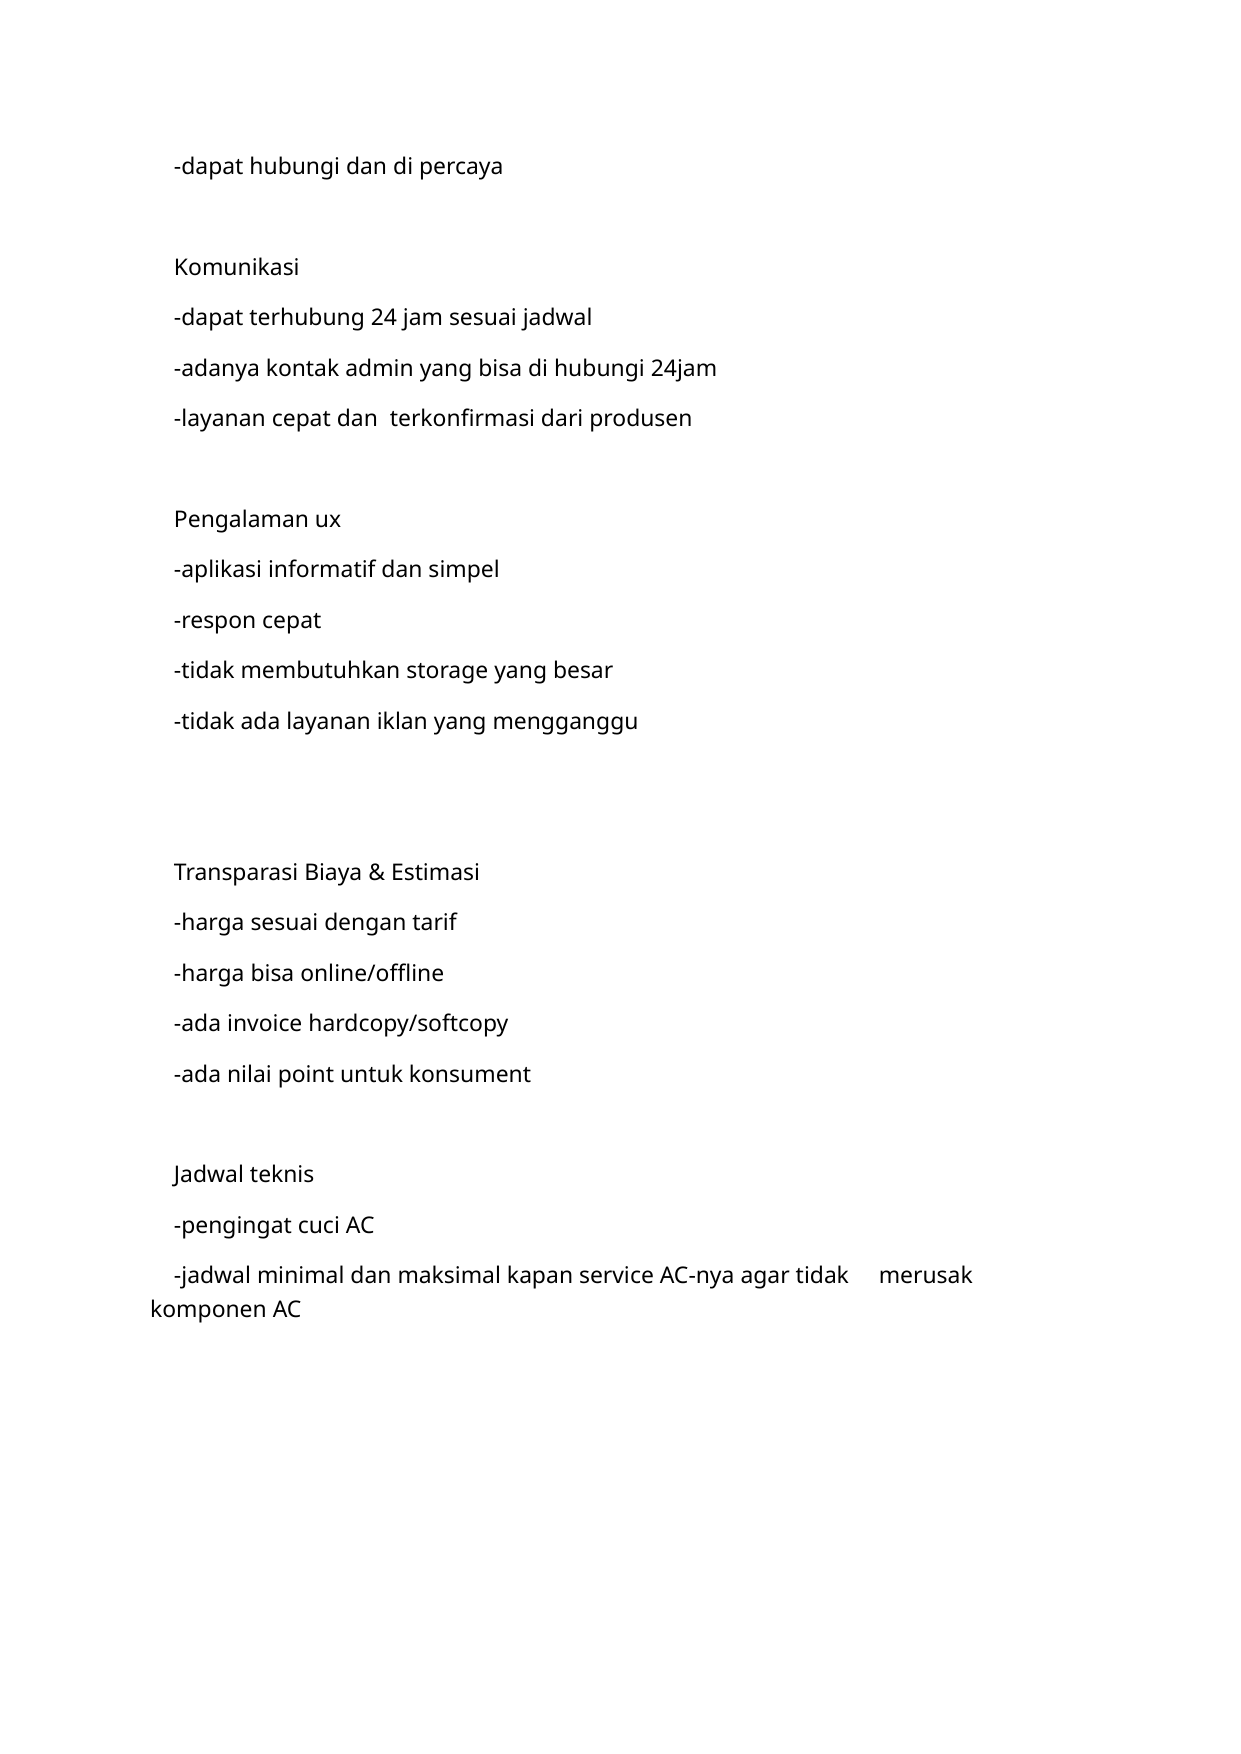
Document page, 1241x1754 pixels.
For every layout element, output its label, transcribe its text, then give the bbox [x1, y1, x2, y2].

text -adanya kontak admin yang bisa di hubungi 24jam [150, 352, 1090, 383]
text -harga bisa online/offline [150, 957, 1090, 988]
text Transparasi Biaya & Estimasi [150, 856, 1090, 887]
text -dapat hubungi dan di percaya [150, 150, 1090, 181]
text Pengalaman ux [150, 503, 1090, 534]
text -aplikasi informatif dan simpel [150, 553, 1090, 584]
text -dapat terhubung 24 jam sesuai jadwal [150, 301, 1090, 332]
text -jadwal minimal dan maksimal kapan service AC-nya agar tidak merusak komponen AC [150, 1259, 1090, 1324]
text Jadwal teknis [150, 1158, 1090, 1189]
text -ada nilai point untuk konsument [150, 1057, 1090, 1089]
text -layanan cepat dan terkonfirmasi dari produsen [150, 402, 1090, 433]
text -ada invoice hardcopy/softcopy [150, 1007, 1090, 1038]
text -respon cepat [150, 604, 1090, 635]
text -pengingat cuci AC [150, 1209, 1090, 1240]
text -harga sesuai dengan tarif [150, 906, 1090, 937]
text -tidak ada layanan iklan yang mengganggu [150, 704, 1090, 736]
text -tidak membutuhkan storage yang besar [150, 654, 1090, 685]
text Komunikasi [150, 251, 1090, 282]
